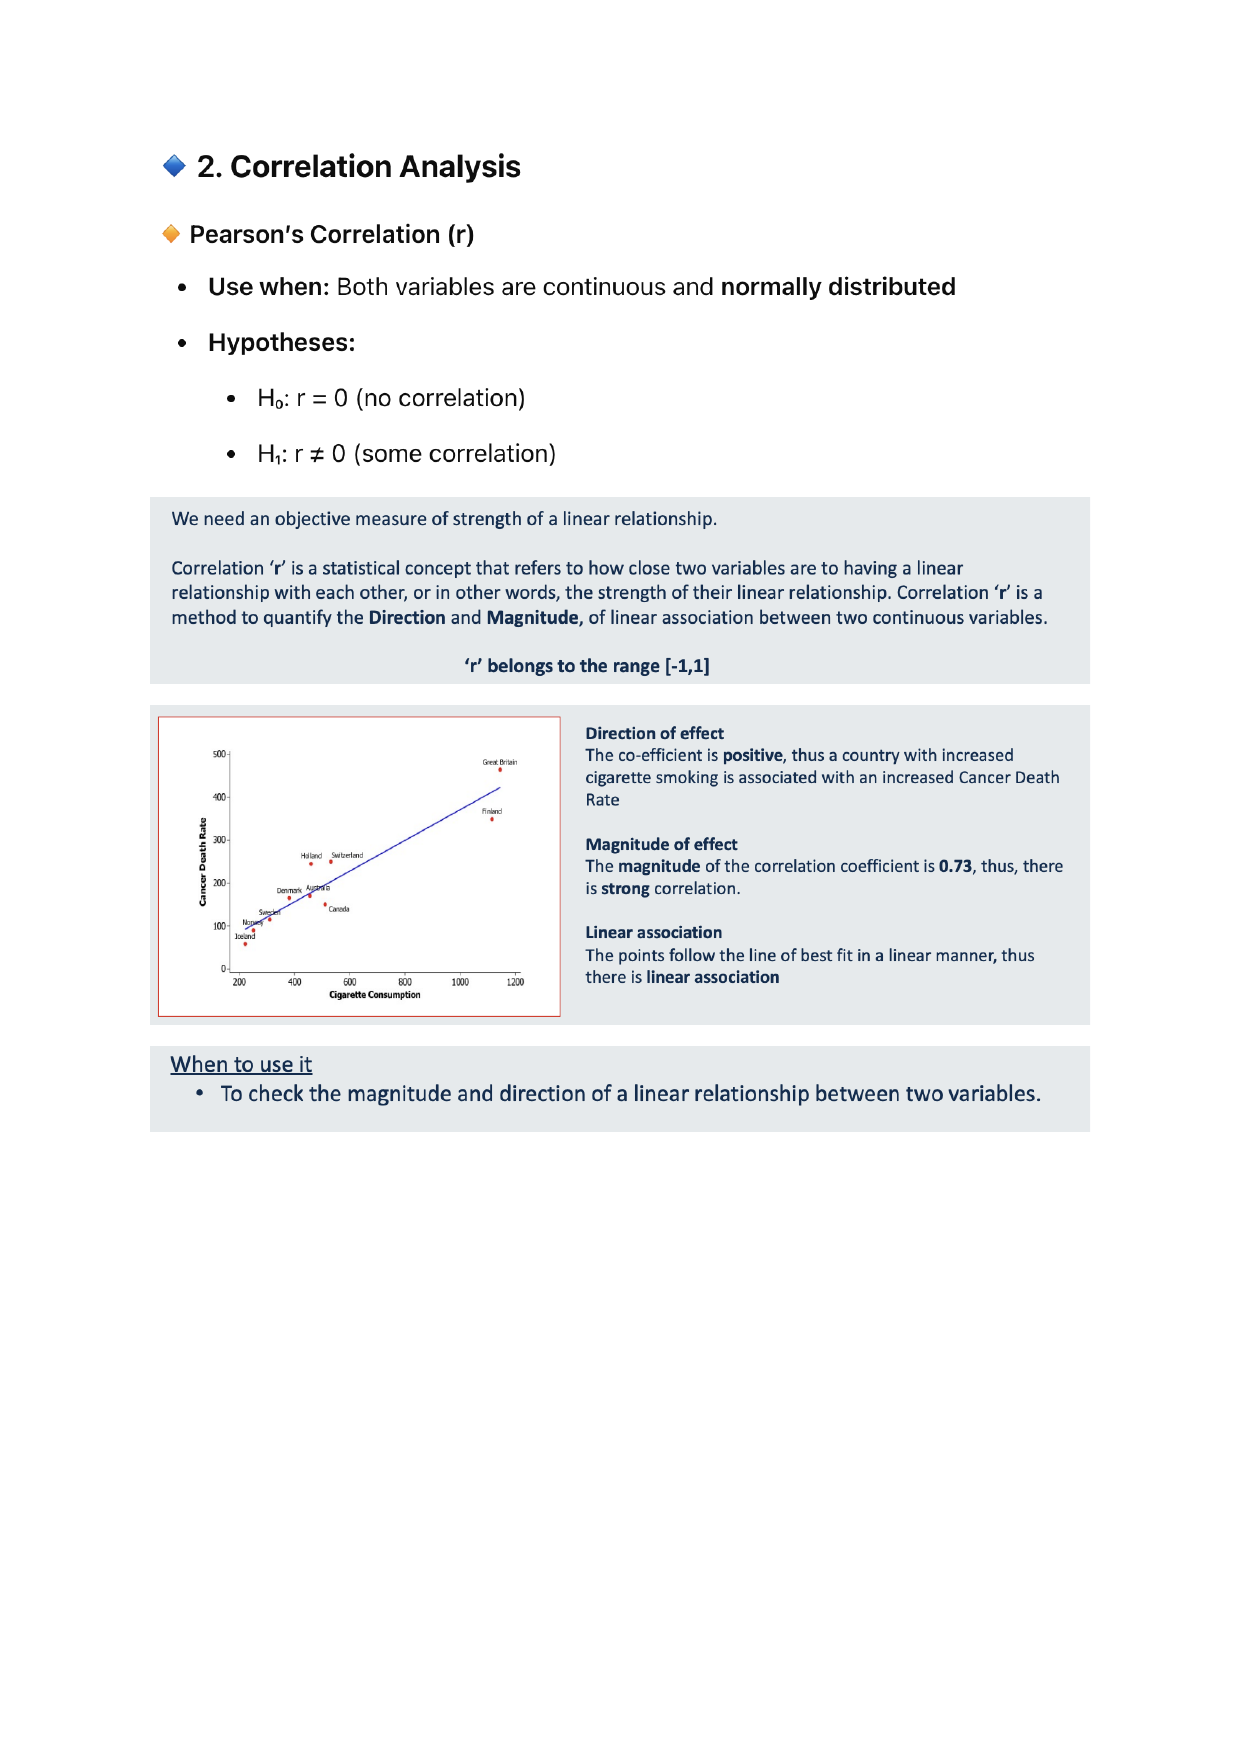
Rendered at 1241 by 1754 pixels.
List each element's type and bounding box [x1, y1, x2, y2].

picture [150, 1046, 1091, 1132]
picture [150, 705, 1091, 1025]
picture [150, 150, 1056, 476]
picture [150, 497, 1091, 684]
